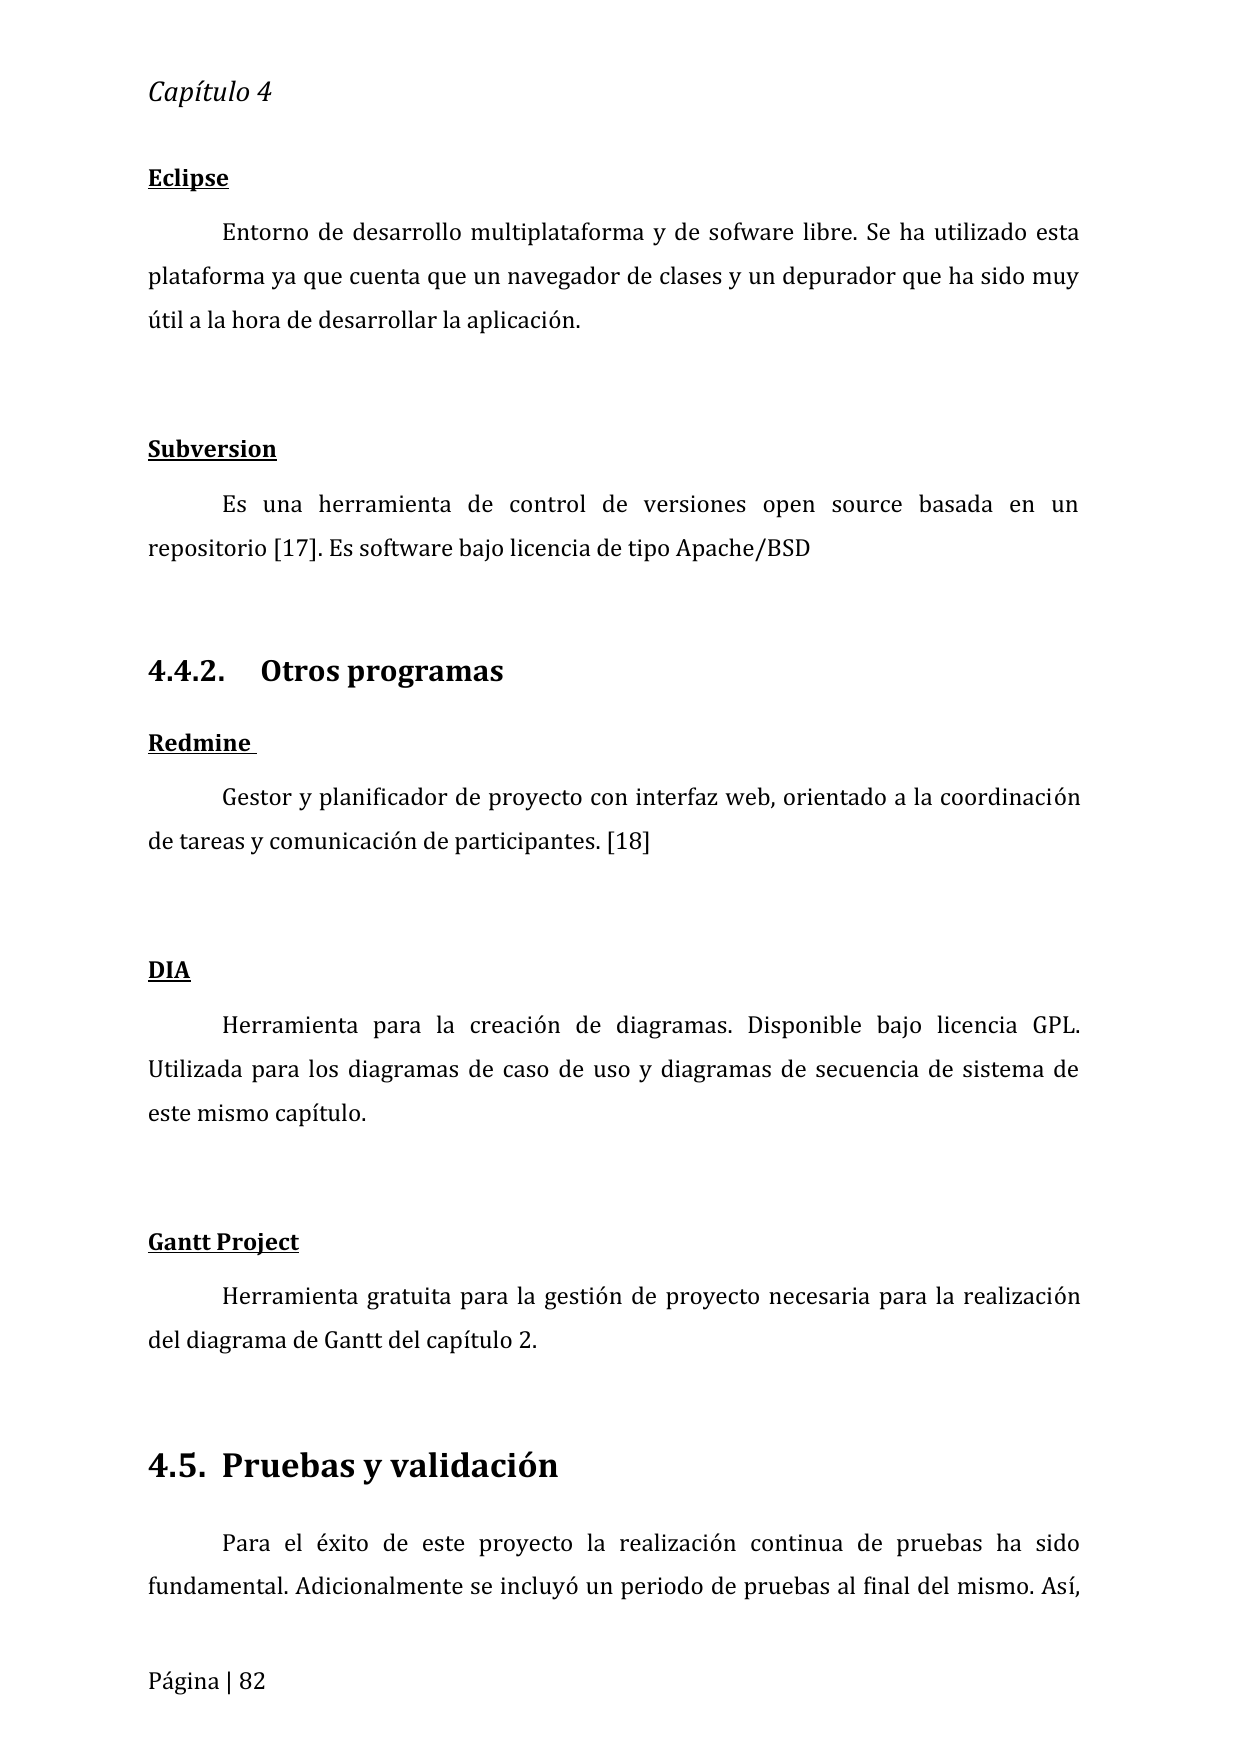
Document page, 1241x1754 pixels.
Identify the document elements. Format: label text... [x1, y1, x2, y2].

text Gantt Project [148, 1227, 1081, 1256]
text Herramienta para la creación de diagramas. Disponible bajo licencia GPL. Utilizada para los diagramas de caso de uso y diagramas de secuencia de sistema de este mismo capítulo. [148, 1009, 1081, 1126]
text Herramienta gratuita para la gestión de proyecto necesaria para la realización del diagrama de Gantt del capítulo 2. [148, 1281, 1081, 1354]
text Redmine [148, 727, 1081, 757]
text Eclipse [148, 162, 1081, 192]
text Gestor y planificador de proyecto con interfaz web, orientado a la coordinación de tareas y comunicación de participantes. [18] [148, 782, 1081, 855]
text Otros programas [148, 651, 1081, 688]
text DIA [148, 955, 1081, 984]
text Entorno de desarrollo multiplataforma y de sofware libre. Se ha utilizado esta plataforma ya que cuenta que un navegador de clases y un depurador que ha sido muy útil a la hora de desarrollar la aplicación. [148, 217, 1081, 334]
text Es una herramienta de control de versiones open source basada en un repositorio [17]. Es software bajo licencia de tipo Apache/BSD [148, 488, 1081, 562]
text Pruebas y validación [148, 1444, 1081, 1486]
text Subversion [148, 434, 1081, 463]
